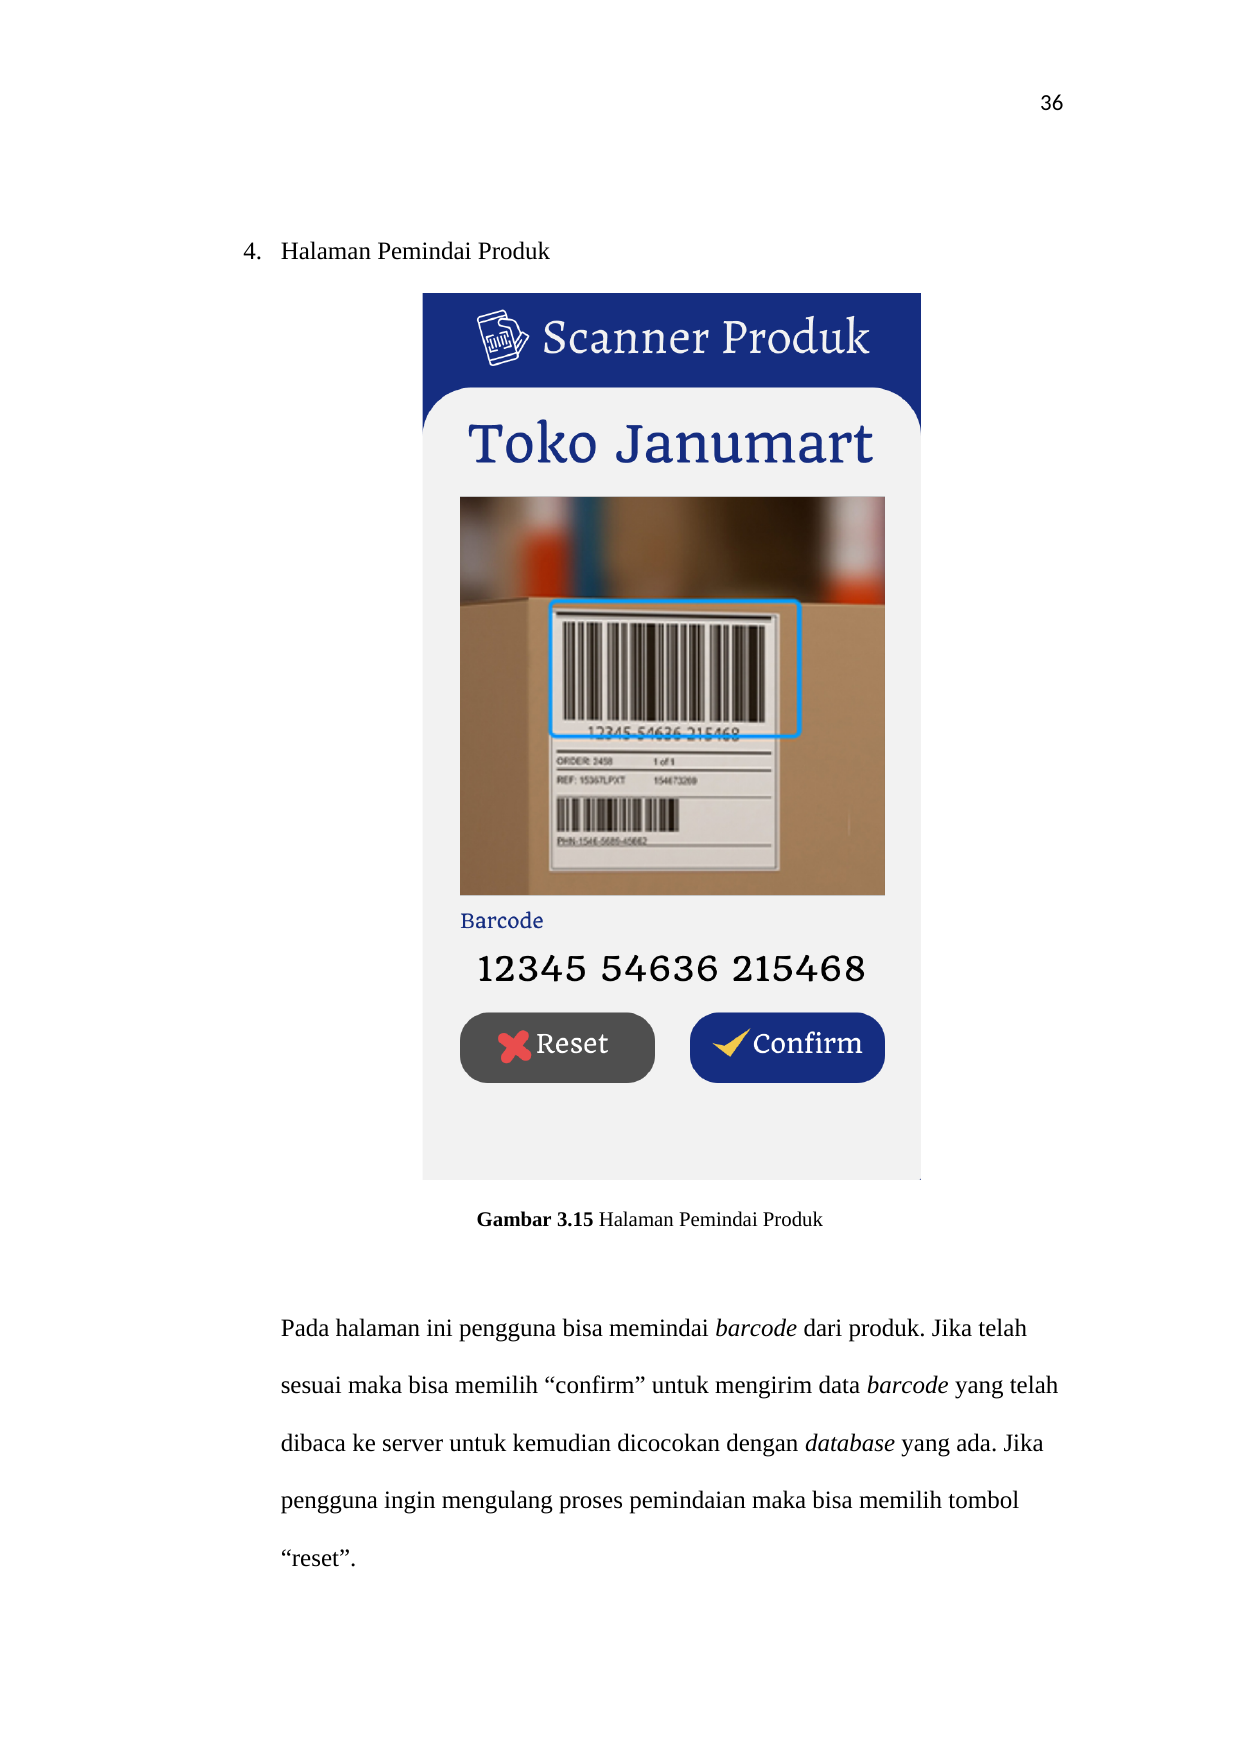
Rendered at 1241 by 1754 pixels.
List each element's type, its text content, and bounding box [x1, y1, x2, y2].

picture [422, 293, 921, 1180]
list Halaman Pemindai Produk [243, 236, 1063, 265]
list Pada halaman ini pengguna bisa memindai barcode dari produk. Jika telah sesuai maka bisa memilih “confirm” untuk mengirim data barcode yang telah dibaca ke server untuk kemudian dicocokan dengan database yang ada. Jika pengguna ingin mengulang proses pemindaian maka bisa memilih tombol “reset”. [281, 1313, 1063, 1572]
list Gambar 3.15 Halaman Pemindai Produk [236, 1207, 1063, 1231]
